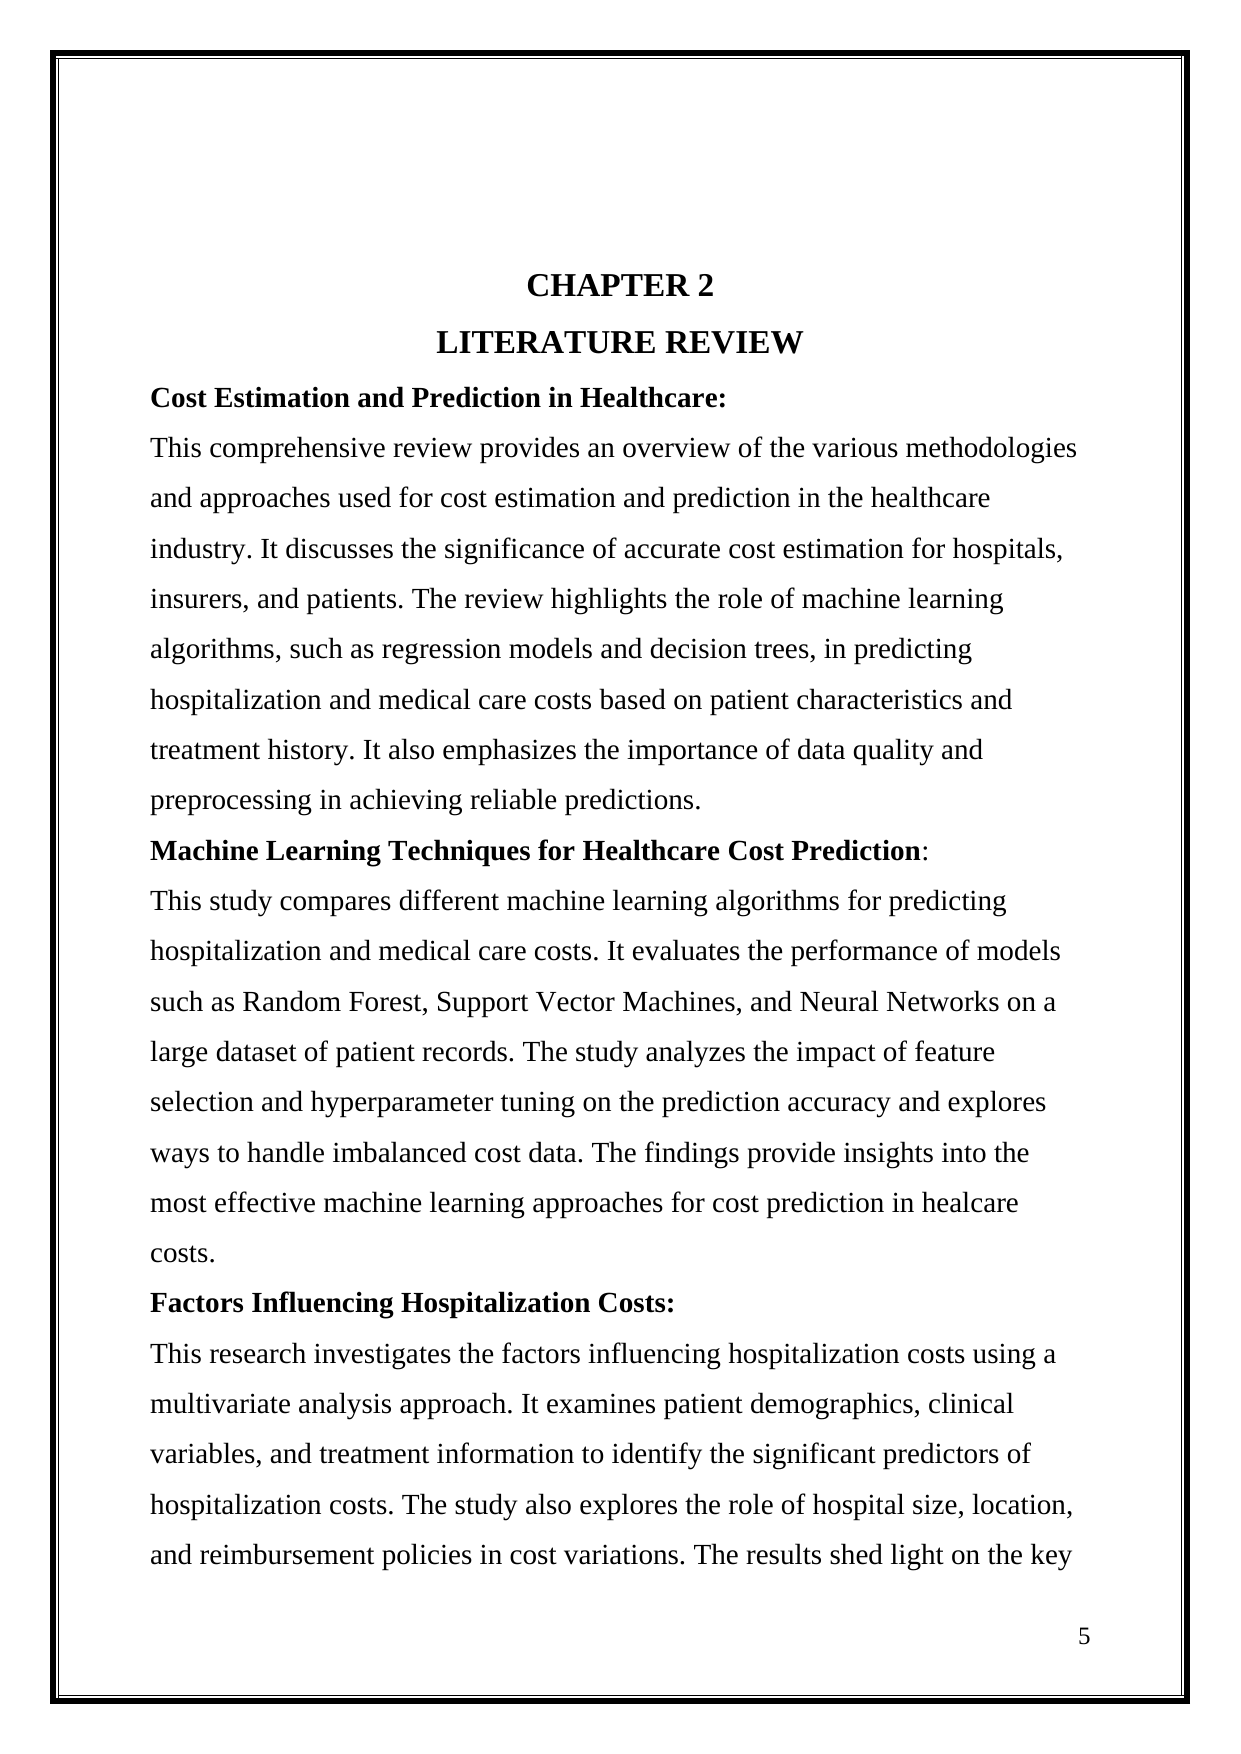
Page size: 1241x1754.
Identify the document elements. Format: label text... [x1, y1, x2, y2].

text Machine Learning Techniques for Healthcare Cost Prediction: [150, 833, 1090, 866]
text CHAPTER 2 [150, 265, 1090, 303]
text LITERATURE REVIEW [150, 322, 1090, 361]
text This comprehensive review provides an overview of the various methodologies and approaches used for cost estimation and prediction in the healthcare industry. It discusses the significance of accurate cost estimation for hospitals, insurers, and patients. The review highlights the role of machine learning algorithms, such as regression models and decision trees, in predicting hospitalization and medical care costs based on patient characteristics and treatment history. It also emphasizes the importance of data quality and preprocessing in achieving reliable predictions. [150, 430, 1090, 816]
text Cost Estimation and Prediction in Healthcare: [150, 380, 1090, 413]
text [150, 1336, 1090, 1571]
text This study compares different machine learning algorithms for predicting hospitalization and medical care costs. It evaluates the performance of models such as Random Forest, Support Vector Machines, and Neural Networks on a large dataset of patient records. The study analyzes the impact of feature selection and hyperparameter tuning on the prediction accuracy and explores ways to handle imbalanced cost data. The findings provide insights into the most effective machine learning approaches for cost prediction in healcare costs. [150, 883, 1090, 1269]
text Factors Influencing Hospitalization Costs: [150, 1286, 1090, 1319]
